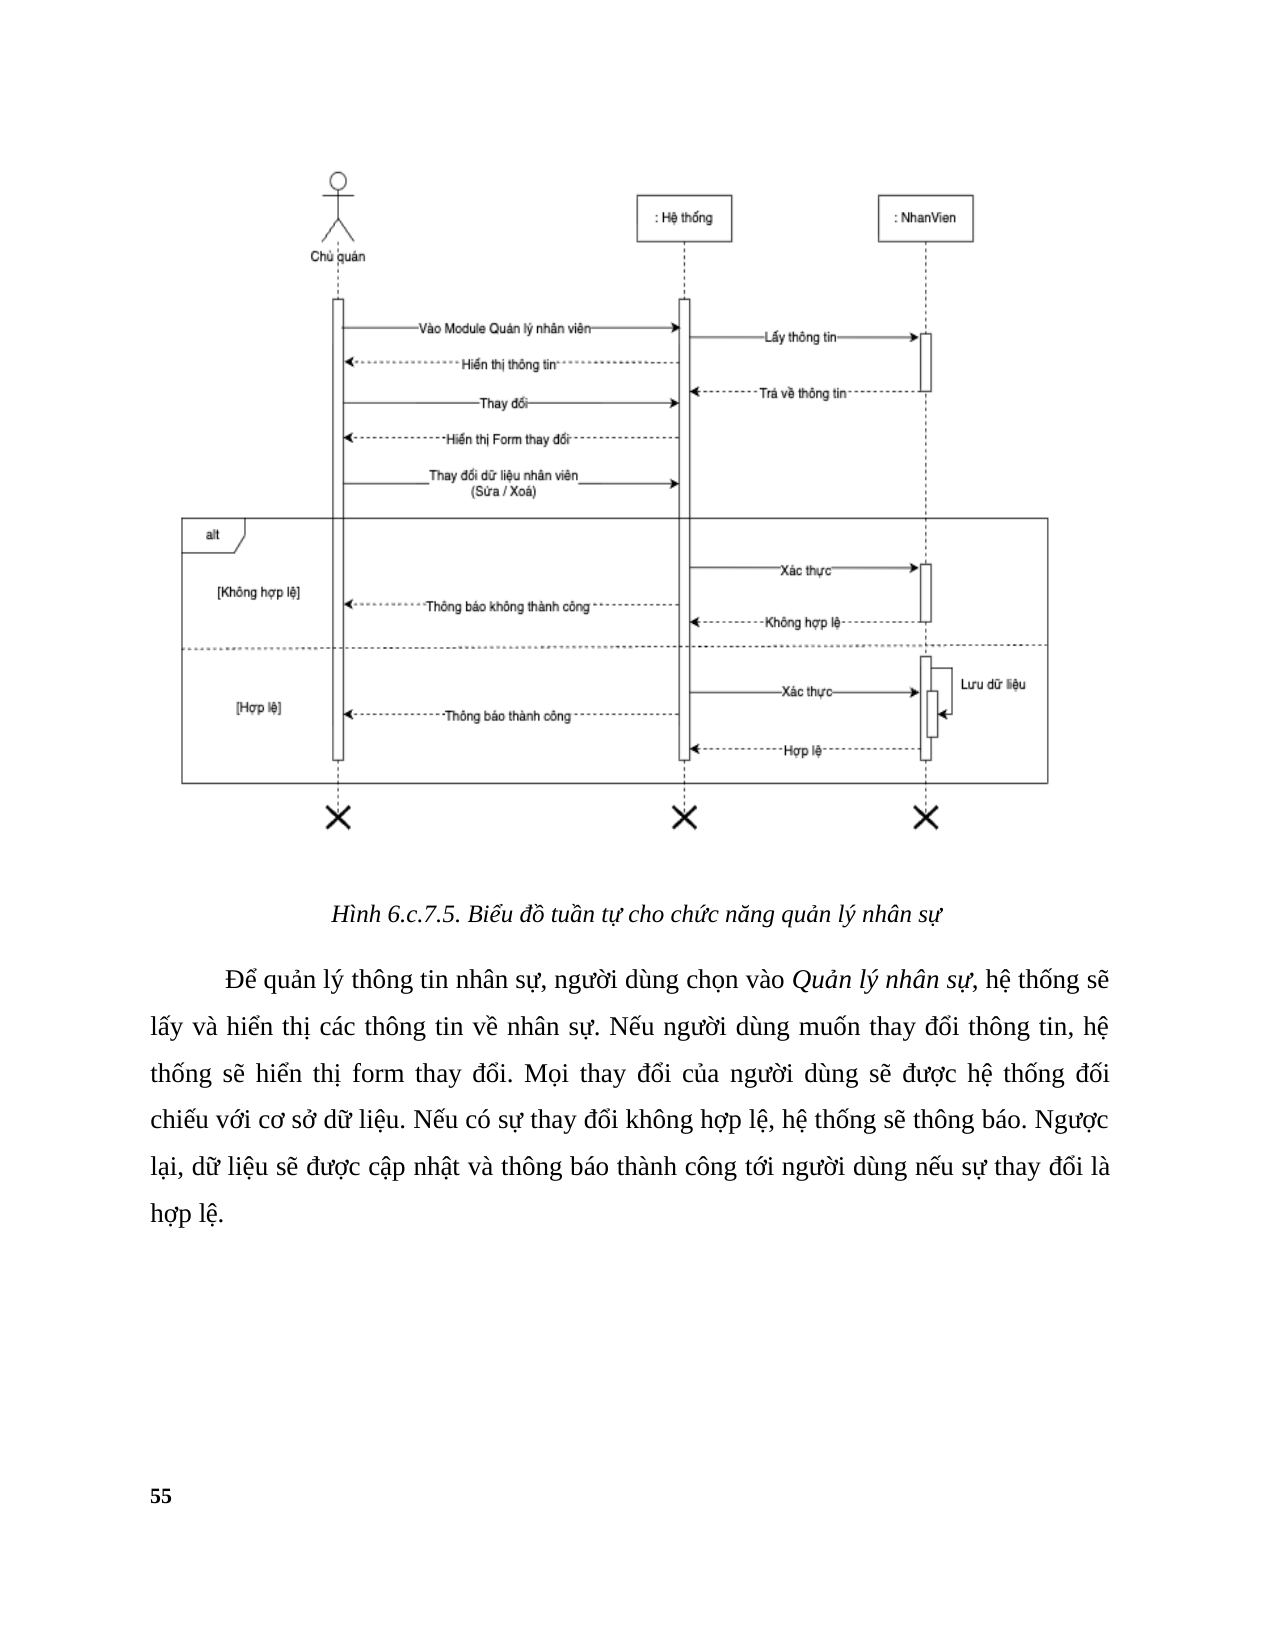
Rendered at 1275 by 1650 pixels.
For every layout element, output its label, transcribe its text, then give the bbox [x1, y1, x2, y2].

text Để quản lý thông tin nhân sự, người dùng chọn vào Quản lý nhân sự, hệ thống sẽ lấy và hiển thị các thông tin về nhân sự. Nếu người dùng muốn thay đổi thông tin, hệ thống sẽ hiển thị form thay đổi. Mọi thay đổi của người dùng sẽ được hệ thống đối chiếu với cơ sở dữ liệu. Nếu có sự thay đổi không hợp lệ, hệ thống sẽ thông báo. Ngược lại, dữ liệu sẽ được cập nhật và thông báo thành công tới người dùng nếu sự thay đổi là hợp lệ. [150, 963, 1111, 1228]
text Hình 6.c.7.5. Biểu đồ tuần tự cho chức năng quản lý nhân sự [150, 899, 1125, 928]
picture [150, 150, 1125, 878]
